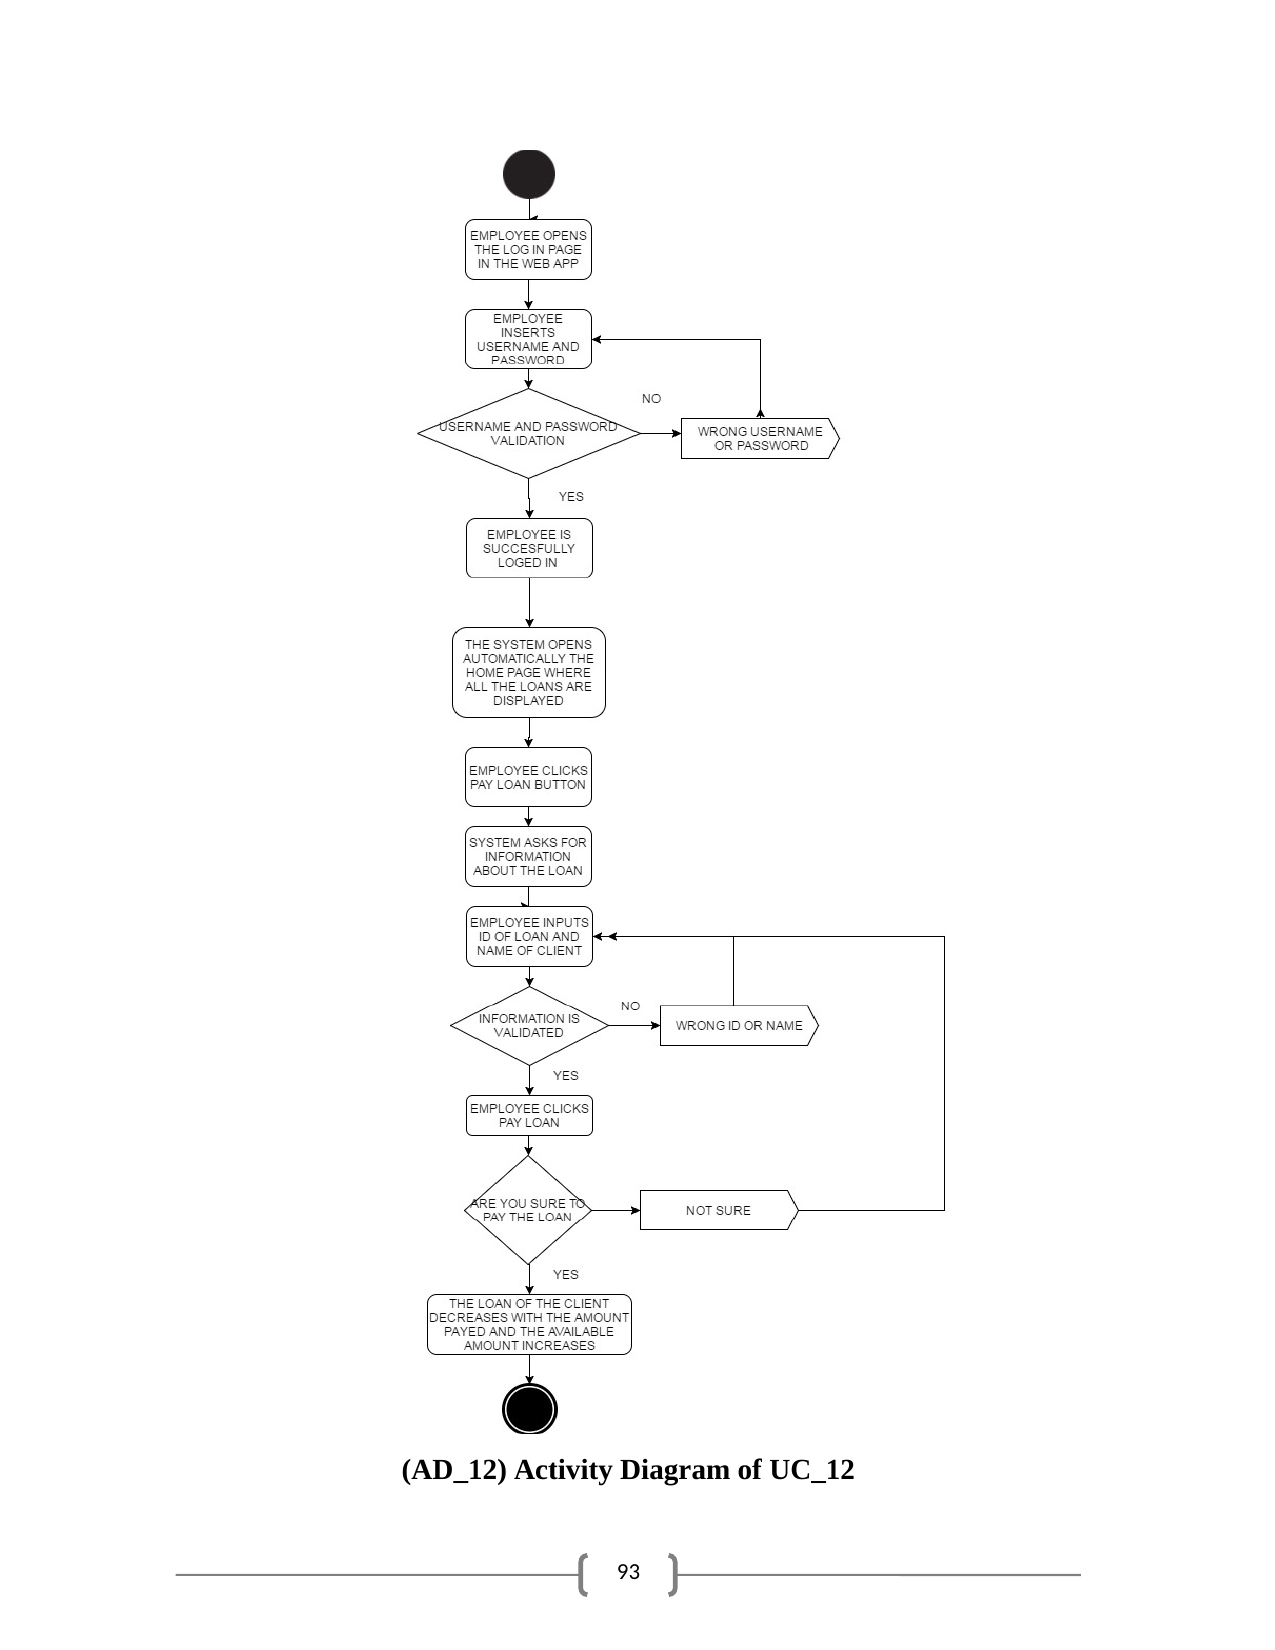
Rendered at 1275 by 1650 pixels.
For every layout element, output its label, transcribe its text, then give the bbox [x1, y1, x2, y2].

text (AD_12) Activity Diagram of UC_12 [131, 1452, 1125, 1486]
picture [417, 150, 953, 1434]
